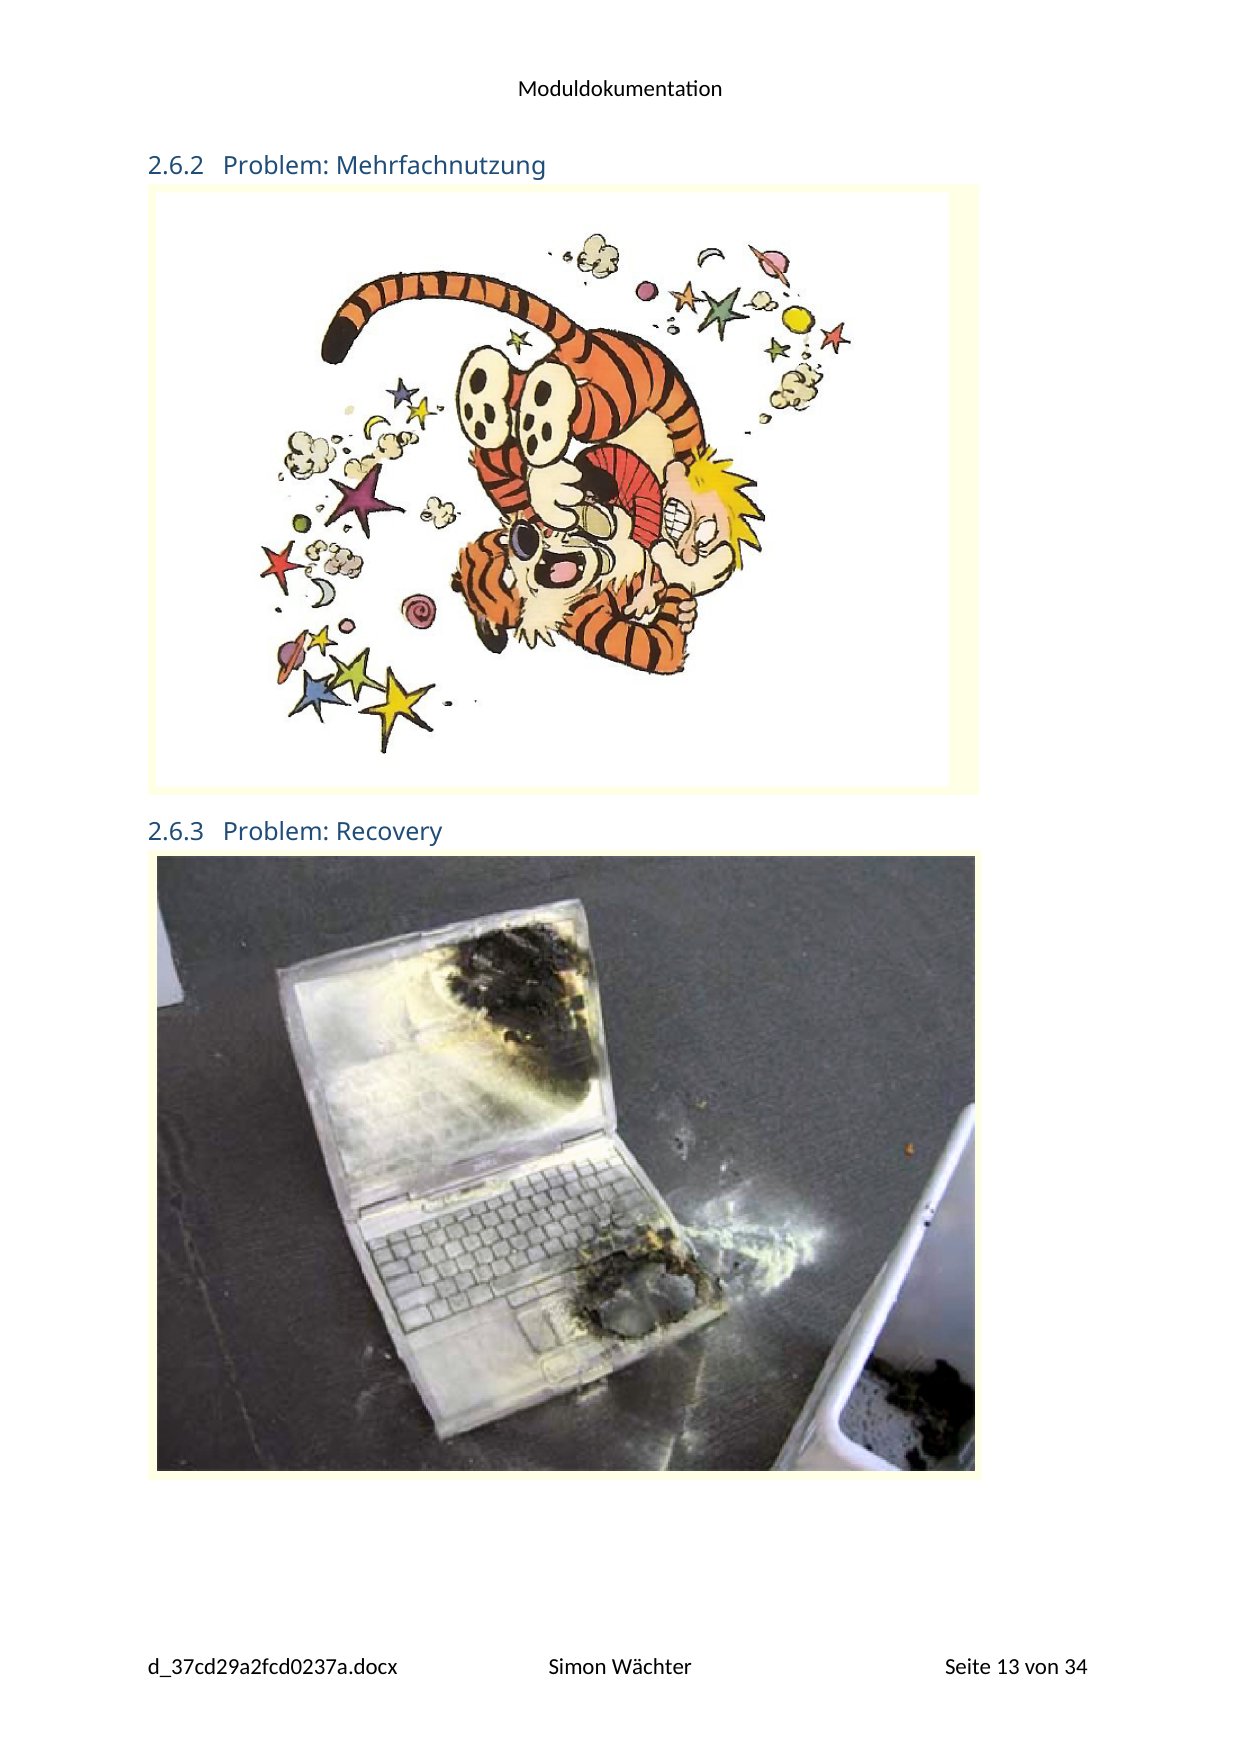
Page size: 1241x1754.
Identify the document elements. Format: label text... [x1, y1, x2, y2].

subtitle Problem: Mehrfachnutzung [148, 148, 1093, 182]
subtitle Problem: Recovery [148, 813, 1093, 847]
picture [147, 184, 980, 795]
picture [147, 850, 982, 1480]
